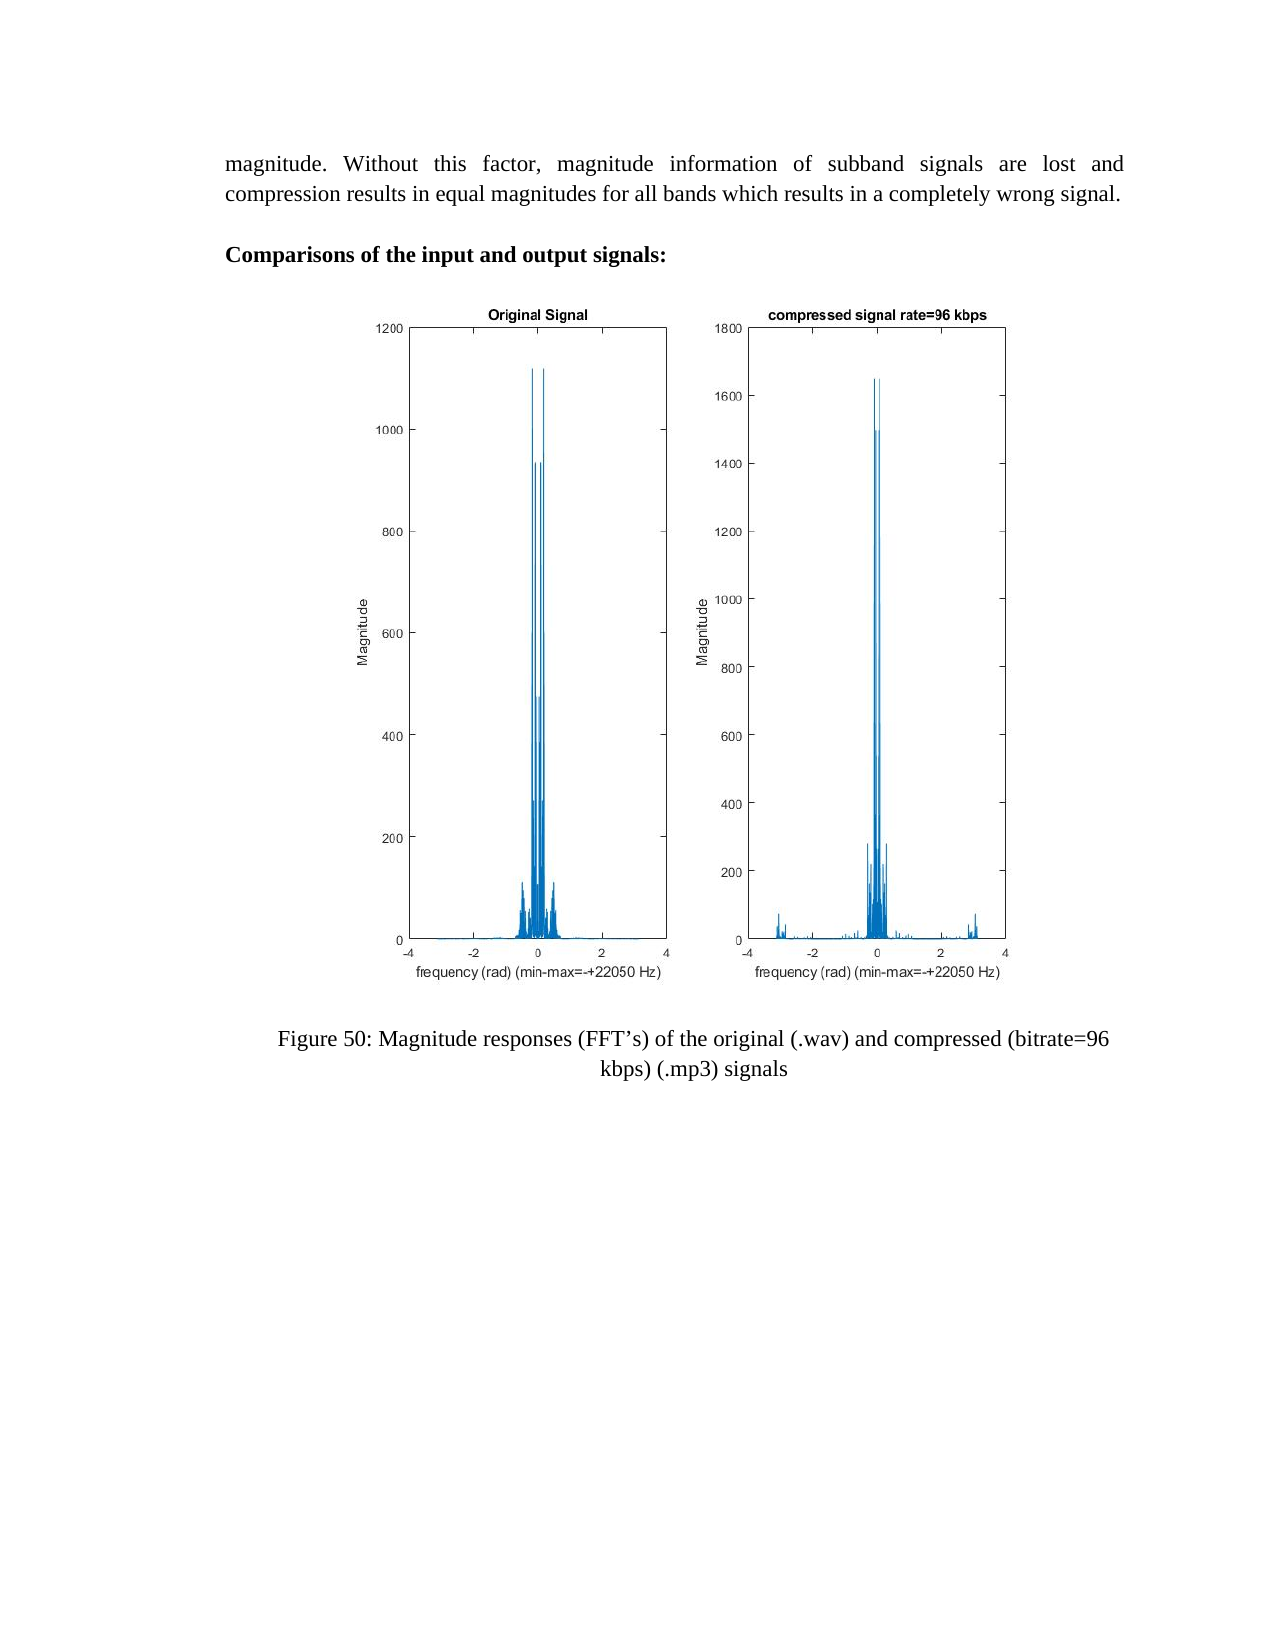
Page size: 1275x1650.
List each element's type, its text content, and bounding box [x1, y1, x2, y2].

list Comparisons of the input and output signals: [225, 241, 1125, 267]
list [187, 150, 1125, 207]
picture [308, 270, 1079, 1021]
list Figure 50: Magnitude responses (FFT’s) of the original (.wav) and compressed (bitrate=96 kbps) (.mp3) signals [262, 1025, 1125, 1082]
